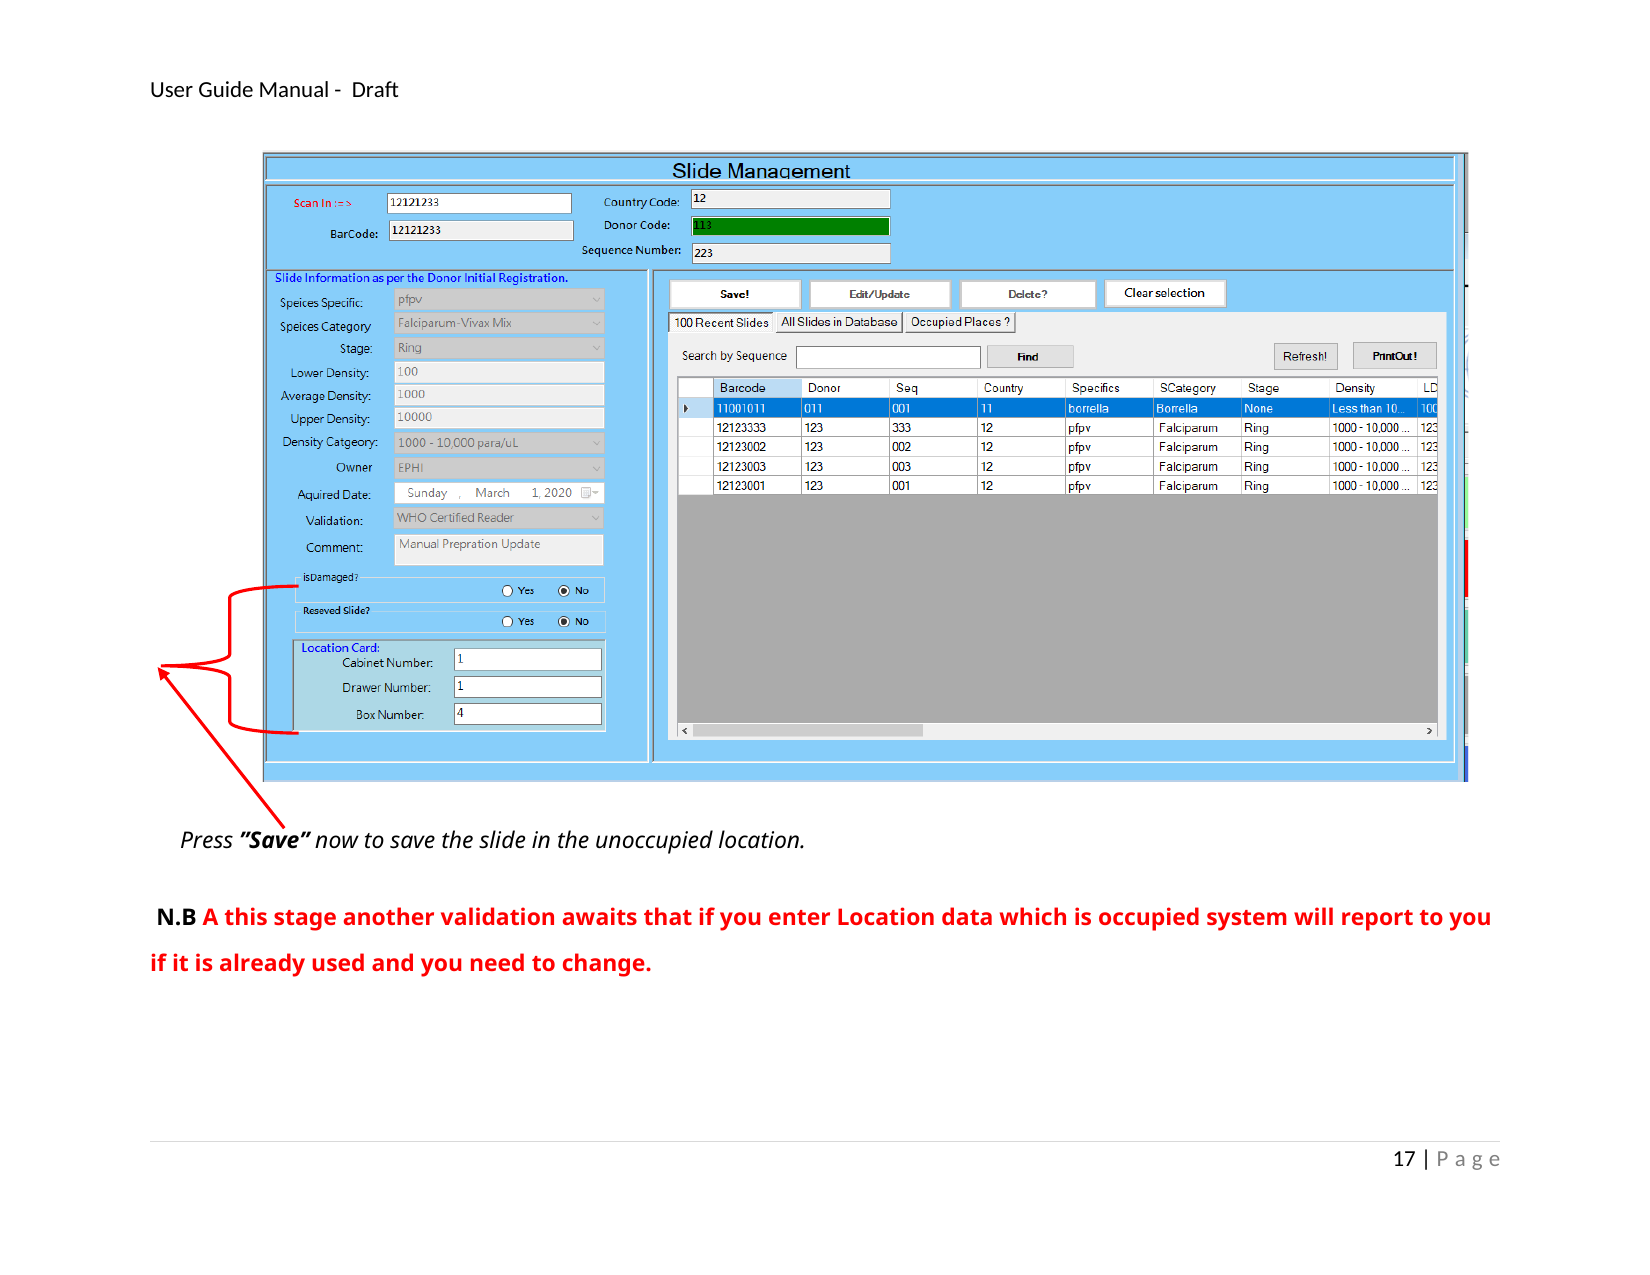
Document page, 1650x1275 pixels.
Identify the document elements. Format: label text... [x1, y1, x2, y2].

text Press ”Save” now to save the slide in the unoccupied location. [150, 824, 1500, 856]
picture [262, 150, 1469, 782]
text N.B A this stage another validation awaits that if you enter Location data which is occupied system will report to you if it is already used and you need to change. [150, 900, 1500, 978]
